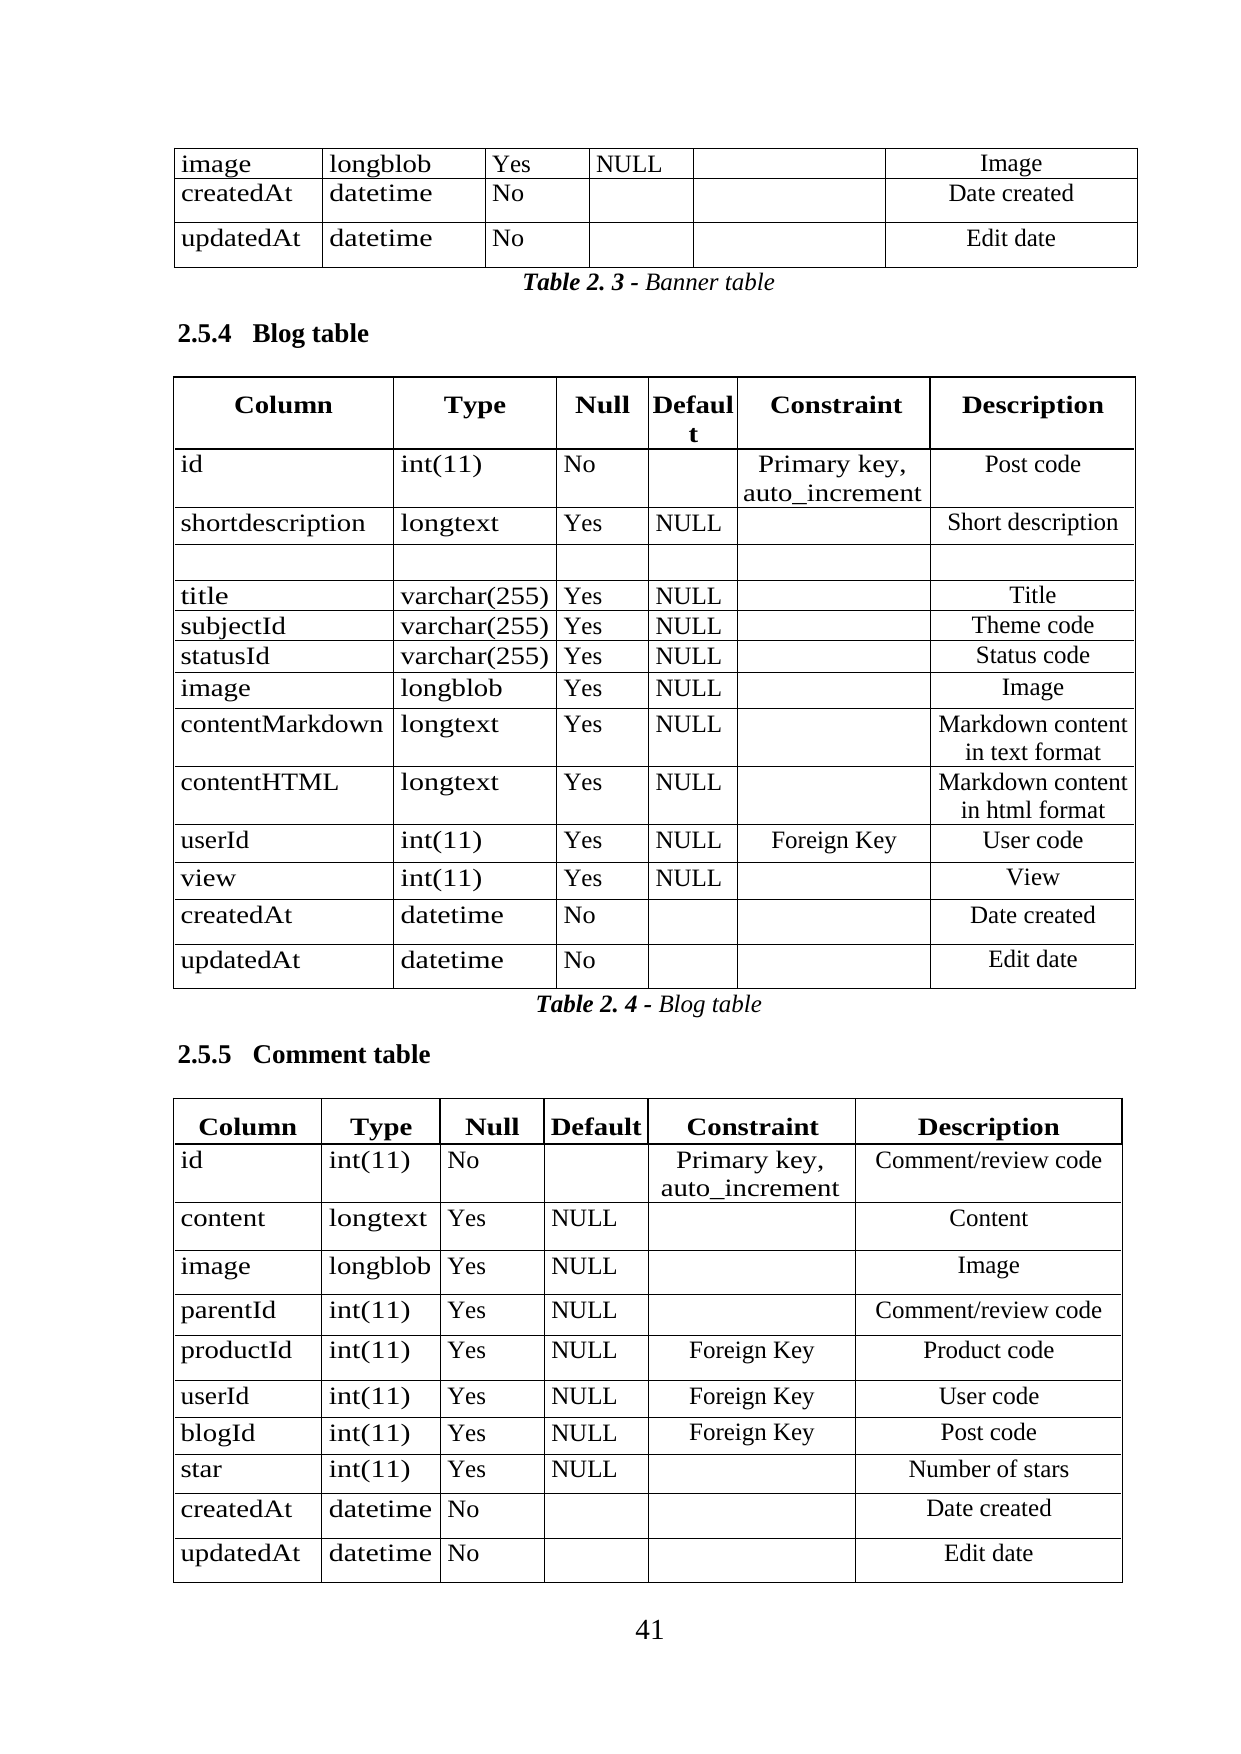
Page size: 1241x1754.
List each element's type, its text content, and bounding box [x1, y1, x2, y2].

table_cell Yes [441, 1336, 544, 1380]
table_cell int(11) [322, 1295, 440, 1334]
table_cell User code [856, 1380, 1122, 1417]
table_cell NULL [545, 1295, 648, 1334]
table_cell image [175, 149, 322, 177]
table_cell Primary key, auto_increment [738, 450, 930, 507]
table_cell No [441, 1539, 544, 1582]
table_cell datetime [394, 900, 556, 944]
table_cell Yes [557, 673, 648, 708]
table_cell Yes [486, 149, 589, 177]
table_cell [557, 545, 648, 580]
table_cell Edit date [856, 1538, 1122, 1582]
table_cell [738, 767, 930, 824]
table_cell int(11) [394, 825, 556, 862]
table_cell Markdown content in html format [931, 766, 1135, 824]
table_cell [649, 1455, 855, 1493]
table_cell No [557, 900, 648, 944]
table_cell [738, 945, 930, 988]
table_cell longblob [394, 673, 556, 708]
table_cell Yes [441, 1295, 544, 1334]
table_cell NULL [545, 1455, 648, 1493]
table_cell datetime [394, 945, 556, 988]
table_cell title [174, 581, 393, 610]
table_cell [738, 581, 930, 610]
table_cell Edit date [931, 944, 1135, 988]
table_cell Image [931, 672, 1135, 708]
table_cell [738, 508, 930, 543]
table_cell Yes [557, 709, 648, 766]
table_cell Edit date [886, 223, 1137, 267]
table_cell Yes [441, 1381, 544, 1417]
table_cell NULL [545, 1203, 648, 1250]
table_cell [649, 900, 737, 944]
table_cell contentMarkdown [174, 709, 393, 766]
table_cell int(11) [394, 863, 556, 899]
table_cell View [931, 862, 1135, 899]
table_cell varchar(255) [394, 641, 556, 672]
table_cell Title [931, 580, 1135, 610]
table_cell No [441, 1494, 544, 1537]
table_header Null [557, 378, 648, 448]
table_header Column [174, 1099, 321, 1143]
table_cell statusId [174, 641, 393, 672]
table_cell star [174, 1455, 321, 1493]
table_cell [738, 545, 930, 580]
table_cell image [174, 1251, 321, 1294]
table_cell NULL [649, 825, 737, 862]
table_cell id [174, 1144, 321, 1202]
table_cell [694, 179, 885, 222]
table_cell Yes [441, 1251, 544, 1294]
table_cell No [486, 223, 589, 267]
table_cell datetime [322, 1539, 440, 1582]
table_cell shortdescription [174, 508, 393, 543]
table_cell Short description [931, 507, 1135, 543]
table_cell longblob [323, 149, 485, 177]
table_cell NULL [649, 767, 737, 824]
table_cell Foreign Key [649, 1381, 855, 1417]
table_cell [738, 863, 930, 899]
table_cell Theme code [931, 610, 1135, 640]
table_header Type [322, 1099, 439, 1143]
table_header Description [931, 378, 1135, 448]
table_cell userId [174, 1381, 321, 1417]
table_cell blogId [174, 1418, 321, 1453]
table_cell Number of stars [856, 1454, 1122, 1493]
table_cell datetime [323, 223, 485, 267]
table_cell NULL [649, 508, 737, 543]
table_cell createdAt [175, 179, 322, 222]
table_cell Foreign Key [738, 825, 930, 862]
table_cell longtext [322, 1203, 440, 1250]
table_header Default [649, 378, 737, 448]
table_cell updatedAt [174, 1539, 321, 1582]
subtitle Blog table [177, 317, 1122, 348]
table_cell No [486, 179, 589, 222]
table_cell Yes [441, 1455, 544, 1493]
table_cell varchar(255) [394, 581, 556, 610]
table_cell view [174, 863, 393, 899]
table_cell [394, 545, 556, 580]
table_cell Yes [441, 1203, 544, 1250]
table_cell Yes [557, 508, 648, 543]
table_cell content [174, 1203, 321, 1250]
table_cell [649, 1539, 855, 1582]
table_cell [738, 611, 930, 640]
table_cell int(11) [322, 1418, 440, 1453]
table_cell int(11) [322, 1381, 440, 1417]
table_cell [649, 1494, 855, 1537]
table_cell NULL [649, 673, 737, 708]
table_cell NULL [649, 581, 737, 610]
table_cell User code [931, 824, 1135, 862]
table_cell [649, 1203, 855, 1250]
table_cell Yes [557, 825, 648, 862]
table_cell contentHTML [174, 767, 393, 824]
table_cell image [174, 673, 393, 708]
table_cell [590, 223, 693, 267]
subtitle Comment table [177, 1038, 1122, 1069]
table_cell [545, 1494, 648, 1537]
table_cell No [441, 1145, 544, 1202]
table_cell int(11) [322, 1145, 440, 1202]
table_cell [738, 641, 930, 672]
table_cell longtext [394, 767, 556, 824]
table_header Type [394, 378, 556, 448]
table_header Constraint [649, 1099, 855, 1143]
table_cell NULL [545, 1251, 648, 1294]
table_cell NULL [545, 1418, 648, 1453]
table_cell Foreign Key [649, 1418, 855, 1453]
table_cell longtext [394, 709, 556, 766]
table_cell updatedAt [175, 223, 322, 267]
table_cell [545, 1539, 648, 1582]
table_cell [649, 450, 737, 507]
table_cell NULL [649, 709, 737, 766]
table_cell Yes [557, 641, 648, 672]
table_cell [738, 900, 930, 944]
table_cell [649, 545, 737, 580]
table_cell datetime [323, 179, 485, 222]
table_cell [931, 544, 1135, 580]
table_cell productId [174, 1336, 321, 1380]
table_cell Markdown content in text format [931, 708, 1135, 766]
table_cell NULL [649, 641, 737, 672]
table_cell Date created [886, 179, 1137, 222]
table_cell [738, 709, 930, 766]
table_cell Status code [931, 640, 1135, 672]
table_cell Product code [856, 1335, 1122, 1380]
table_cell Primary key, auto_increment [649, 1145, 855, 1202]
table_header Description [856, 1099, 1121, 1143]
table_cell Foreign Key [649, 1336, 855, 1380]
table_cell longblob [322, 1251, 440, 1294]
table_cell createdAt [174, 1494, 321, 1537]
table_cell Post code [856, 1417, 1122, 1453]
table_cell updatedAt [174, 945, 393, 988]
table_cell int(11) [394, 450, 556, 507]
table_cell NULL [545, 1381, 648, 1417]
table_cell subjectId [174, 611, 393, 640]
table_cell int(11) [322, 1336, 440, 1380]
table_cell [649, 1251, 855, 1294]
table_cell [738, 673, 930, 708]
table_cell Date created [856, 1493, 1122, 1537]
table_cell Content [856, 1202, 1122, 1250]
table_cell createdAt [174, 900, 393, 944]
table_cell Yes [557, 767, 648, 824]
table_cell Date created [931, 899, 1135, 944]
table_cell [649, 945, 737, 988]
table_cell NULL [649, 611, 737, 640]
table_cell Yes [557, 863, 648, 899]
table_cell parentId [174, 1295, 321, 1334]
table_header Constraint [738, 378, 929, 448]
table_cell NULL [545, 1336, 648, 1380]
table_cell [694, 223, 885, 267]
table_cell [545, 1145, 648, 1202]
table_cell int(11) [322, 1455, 440, 1493]
table_cell Comment/review code [856, 1145, 1122, 1202]
table_header Column [174, 378, 393, 448]
table_header Default [545, 1099, 647, 1143]
table_cell Image [886, 149, 1137, 177]
table_cell Yes [557, 611, 648, 640]
table_cell No [557, 450, 648, 507]
table_cell Image [856, 1250, 1122, 1294]
table_cell Yes [557, 581, 648, 610]
table_cell id [174, 449, 393, 507]
table_cell [590, 179, 693, 222]
table_cell longtext [394, 508, 556, 543]
table_cell datetime [322, 1494, 440, 1537]
table_header Null [441, 1099, 543, 1143]
table_cell [694, 149, 885, 177]
table_cell Comment/review code [856, 1294, 1122, 1334]
table_cell varchar(255) [394, 611, 556, 640]
table_cell NULL [590, 149, 693, 177]
table_cell No [557, 945, 648, 988]
table_cell userId [174, 825, 393, 862]
table_cell NULL [649, 863, 737, 899]
table_cell Post code [931, 448, 1135, 507]
table_cell [649, 1295, 855, 1334]
table_cell Yes [441, 1418, 544, 1453]
table_cell [174, 545, 393, 580]
